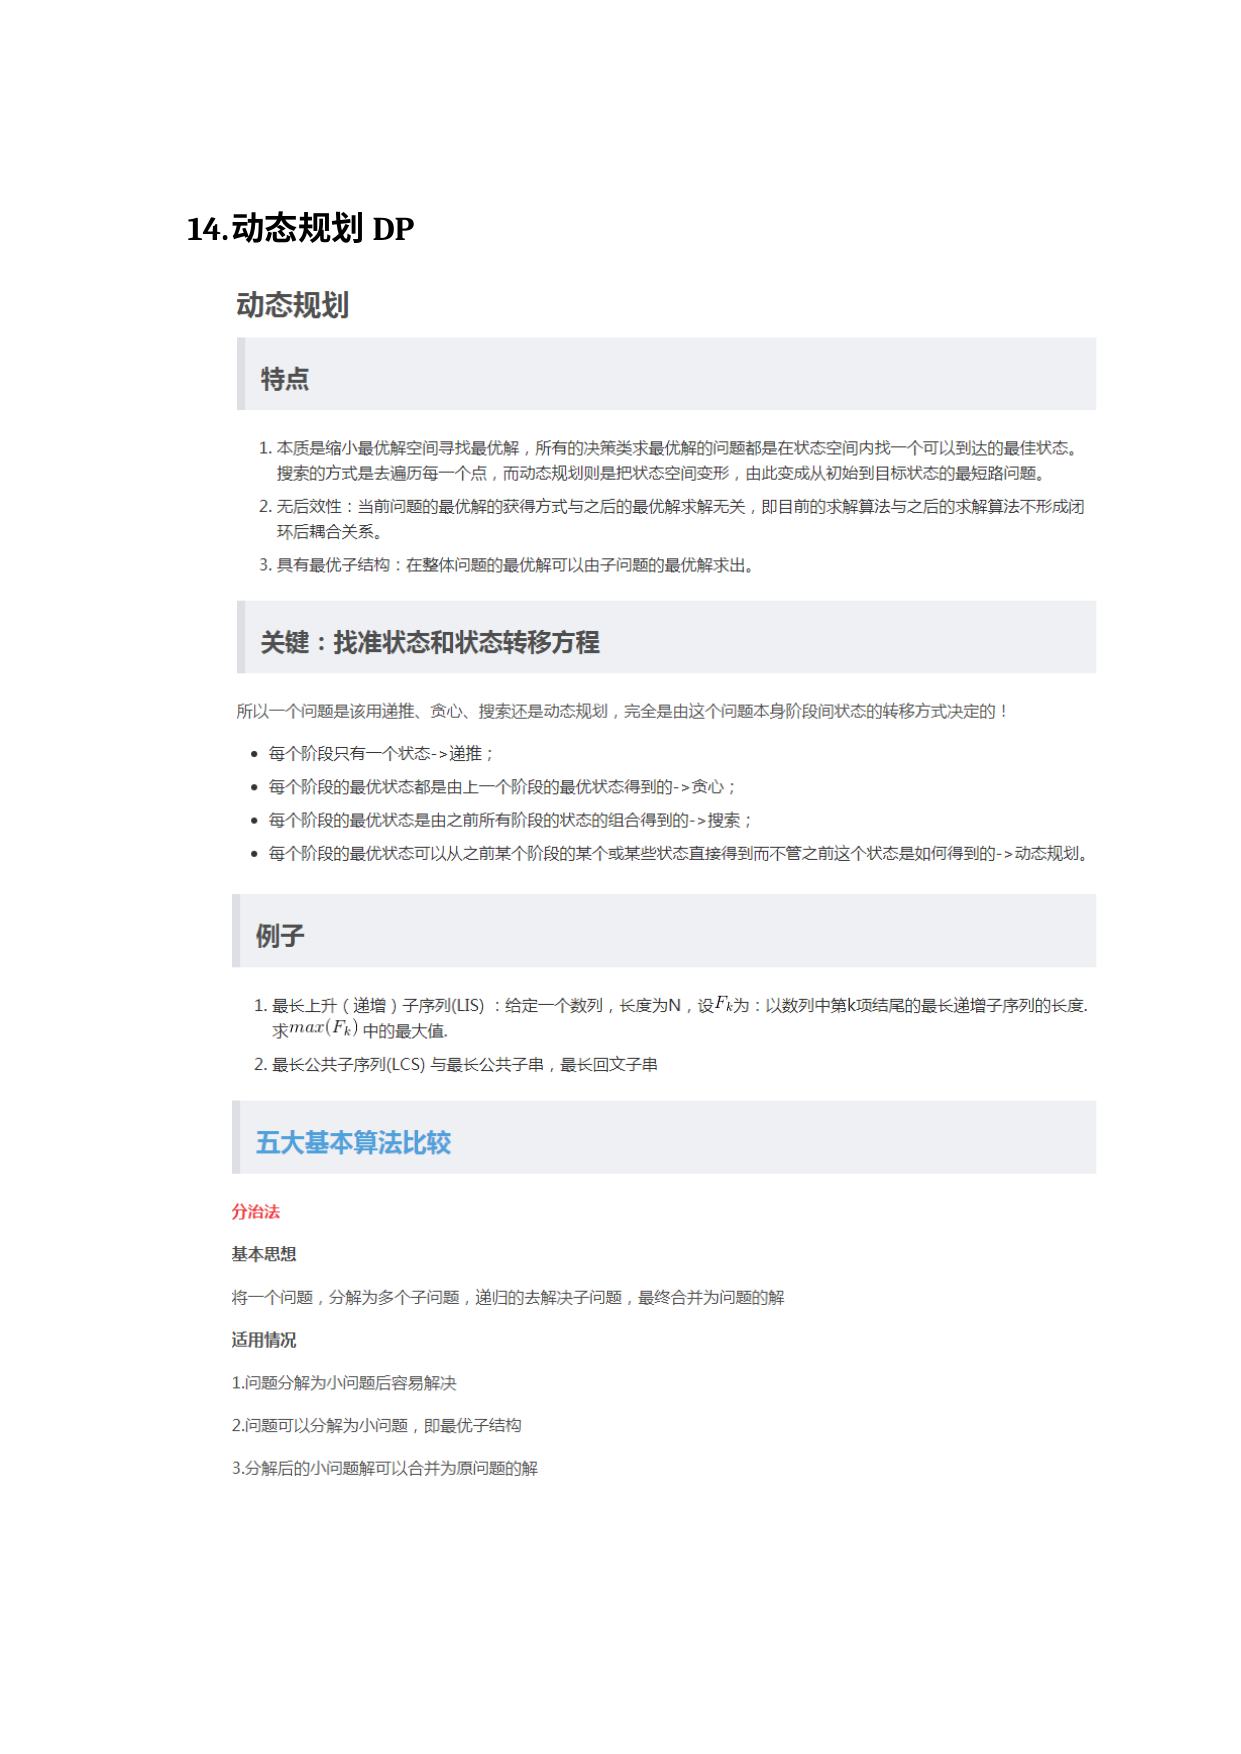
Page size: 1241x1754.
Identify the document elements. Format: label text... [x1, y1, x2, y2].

picture [231, 889, 1097, 1483]
subtitle 动态规划 DP [187, 202, 1053, 250]
picture [231, 285, 1097, 869]
